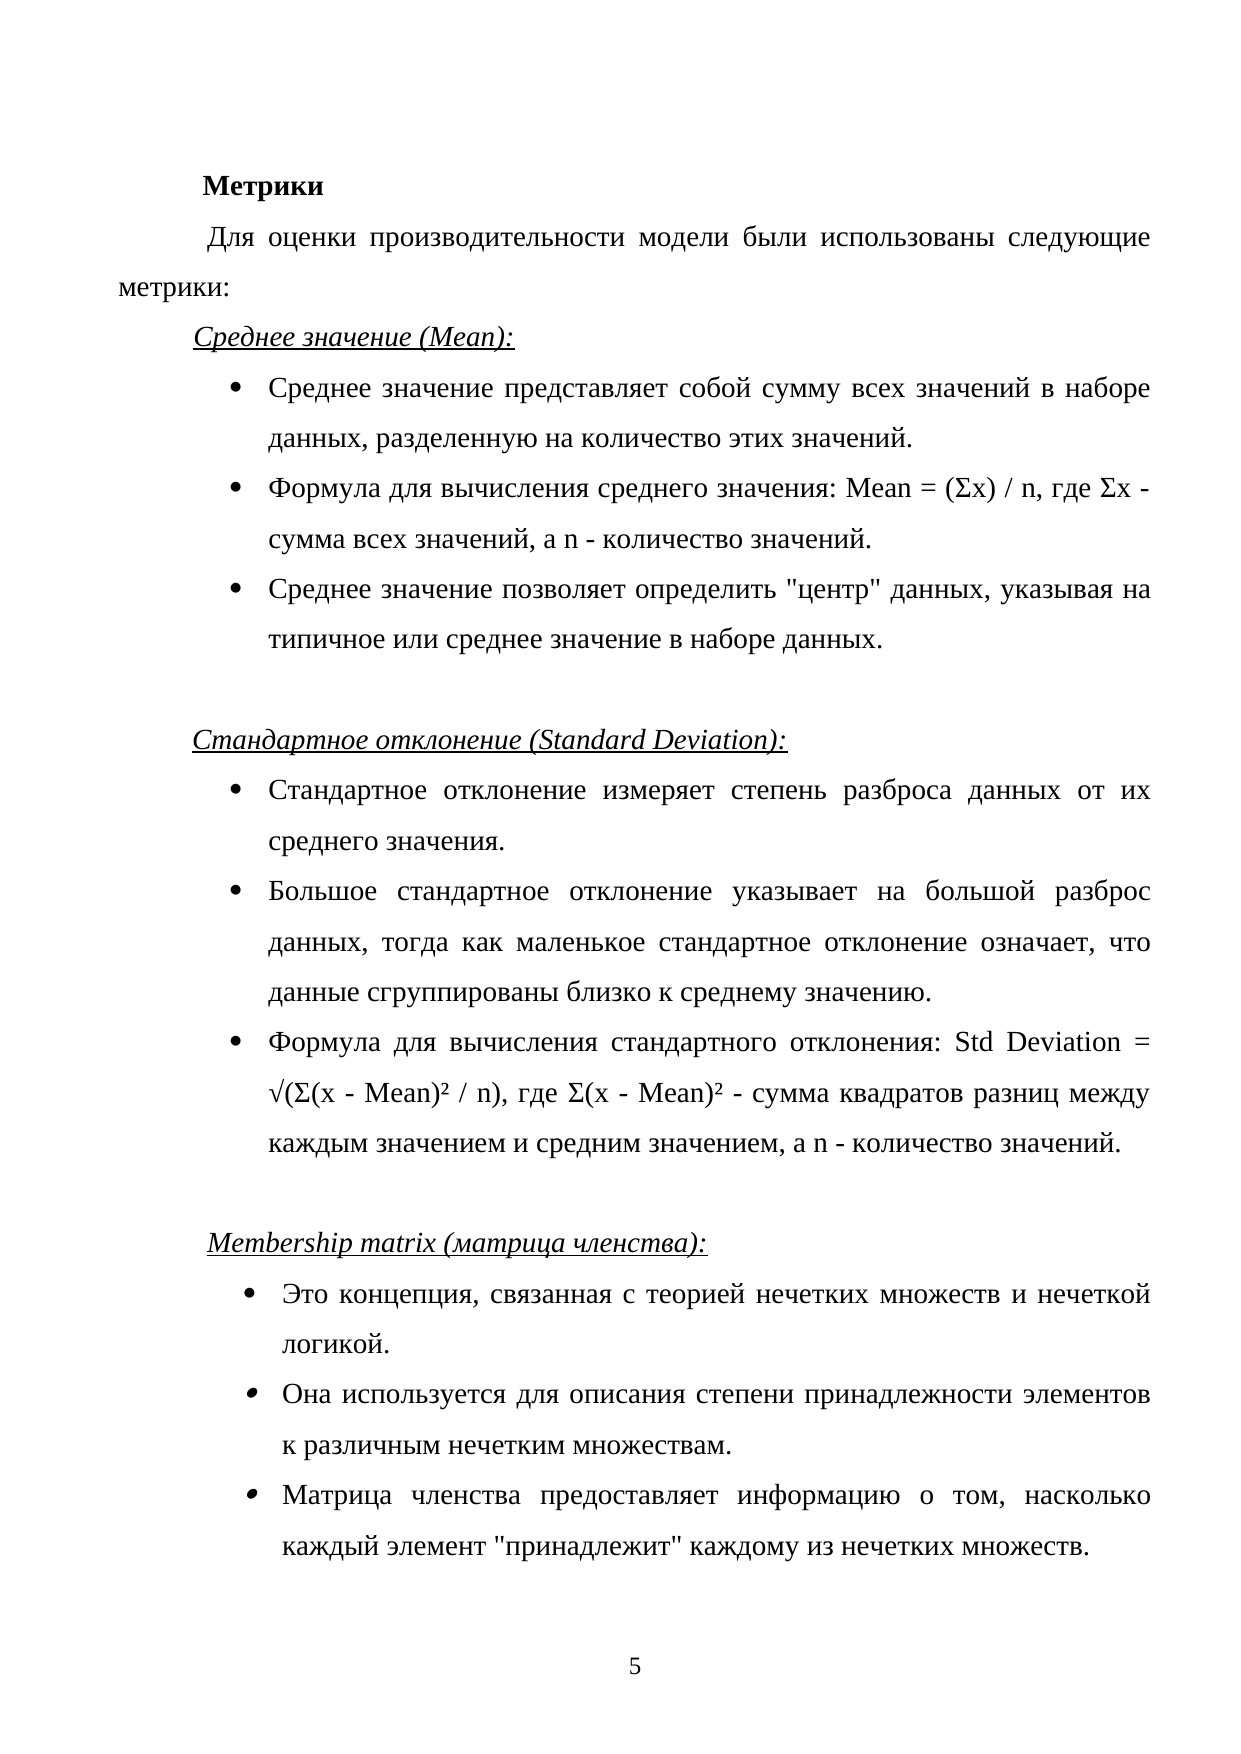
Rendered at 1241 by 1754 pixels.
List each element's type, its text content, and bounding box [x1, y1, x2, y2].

text Среднее значение (Mean): [193, 319, 1152, 353]
list Формула для вычисления среднего значения: Mean = (Σx) / n, где Σx - сумма всех значений, а n - количество значений. [231, 470, 1152, 554]
list Стандартное отклонение измеряет степень разброса данных от их среднего значения. [231, 772, 1152, 856]
subtitle Метрики [118, 168, 1152, 202]
list Формула для вычисления стандартного отклонения: Std Deviation = √(Σ(x - Mean)² / n), где Σ(x - Mean)² - сумма квадратов разниц между каждым значением и средним значением, а n - количество значений. [231, 1024, 1152, 1158]
text Membership matrix (матрица членства): [118, 1226, 1152, 1259]
list Она используется для описания степени принадлежности элементов к различным нечетким множествам. [244, 1377, 1152, 1461]
list Среднее значение представляет собой сумму всех значений в наборе данных, разделенную на количество этих значений. [231, 370, 1152, 454]
list Среднее значение позволяет определить "центр" данных, указывая на типичное или среднее значение в наборе данных. [231, 571, 1152, 655]
list Большое стандартное отклонение указывает на большой разброс данных, тогда как маленькое стандартное отклонение означает, что данные сгруппированы близко к среднему значению. [231, 873, 1152, 1007]
text Для оценки производительности модели были использованы следующие метрики: [118, 219, 1152, 303]
list Матрица членства предоставляет информацию о том, насколько каждый элемент "принадлежит" каждому из нечетких множеств. [244, 1477, 1152, 1561]
list Это концепция, связанная с теорией нечетких множеств и нечеткой логикой. [244, 1276, 1152, 1360]
text Стандартное отклонение (Standard Deviation): [118, 722, 1152, 756]
